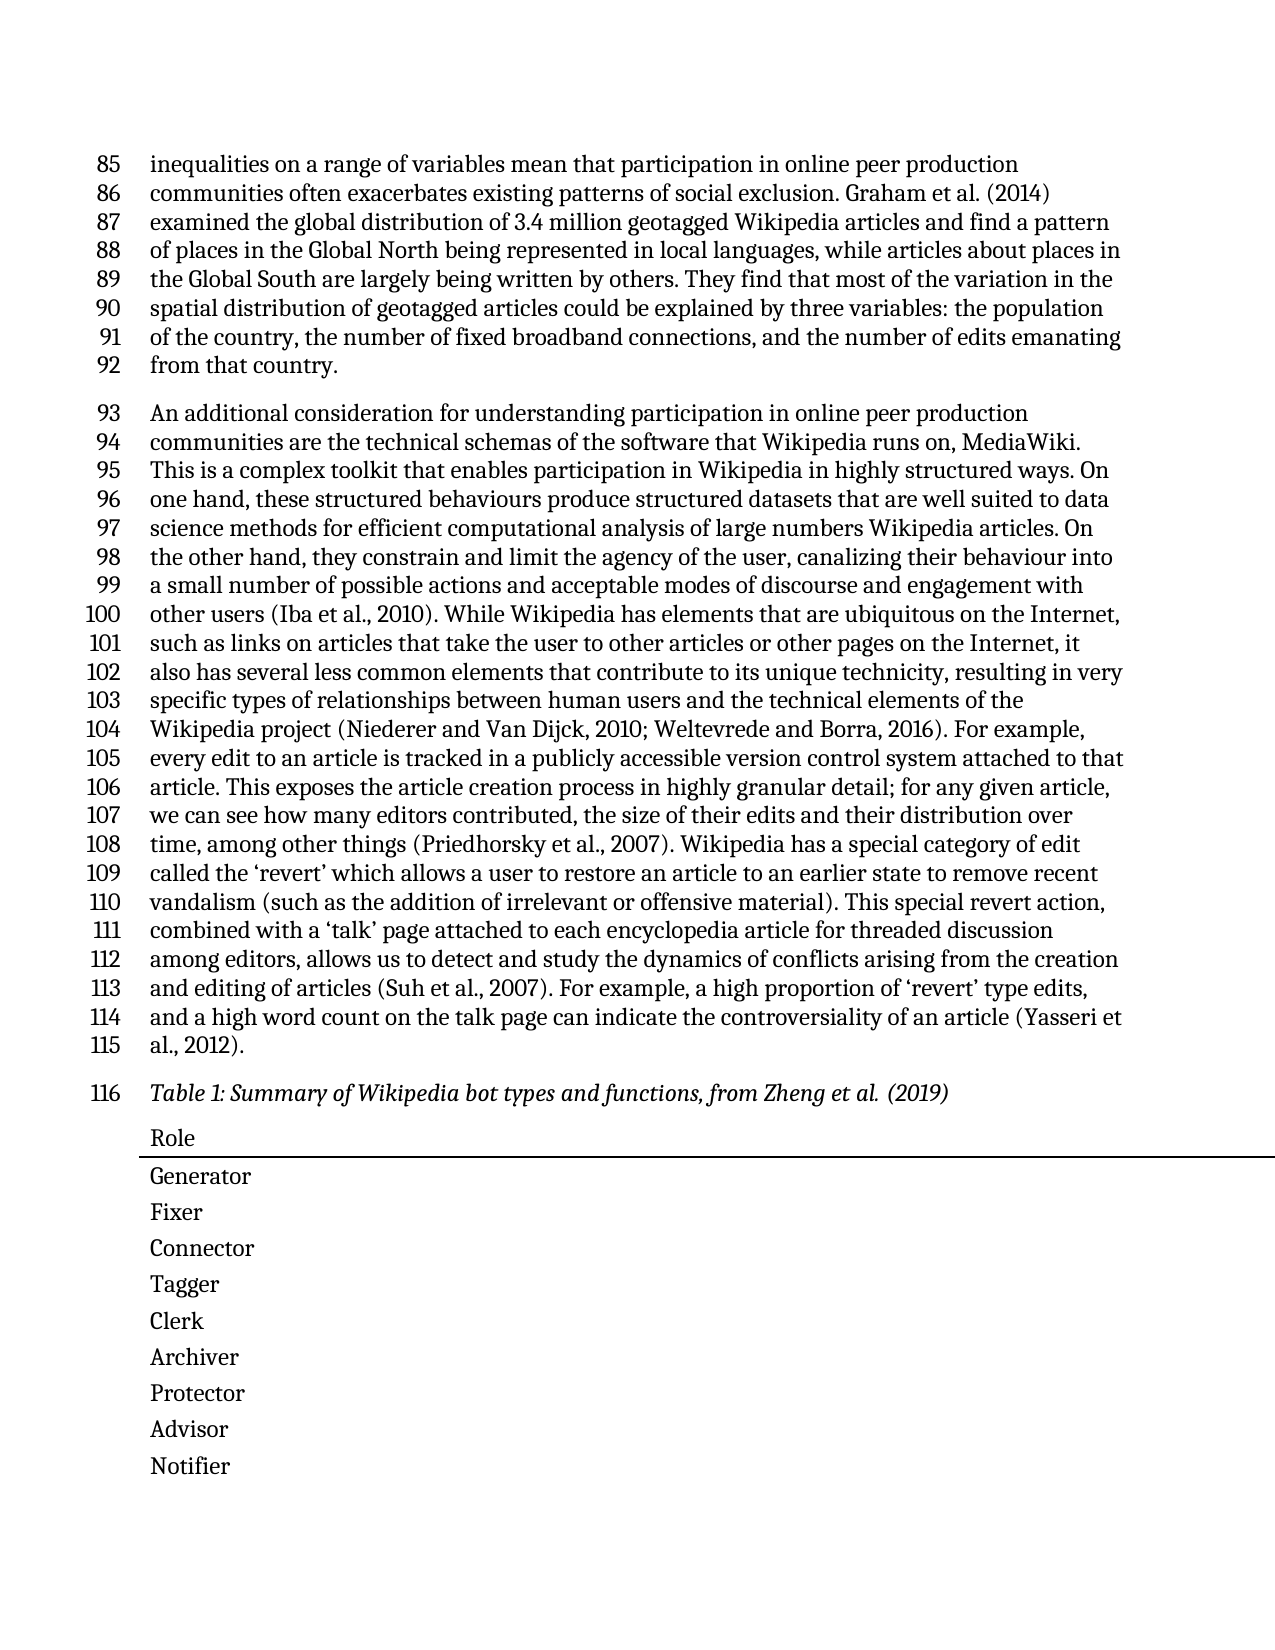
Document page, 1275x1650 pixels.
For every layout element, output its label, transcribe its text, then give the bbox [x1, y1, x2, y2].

table_cell Advisor [139, 1412, 1275, 1448]
table_cell Connector [139, 1230, 1275, 1267]
table_cell Notifier [139, 1448, 1275, 1484]
text Table 1: Summary of Wikipedia bot types and functions, from Zheng et al. (2019) [150, 1079, 1125, 1107]
text An additional consideration for understanding participation in online peer production communities are the technical schemas of the software that Wikipedia runs on, MediaWiki. This is a complex toolkit that enables participation in Wikipedia in highly structured ways. On one hand, these structured behaviours produce structured datasets that are well suited to data science methods for efficient computational analysis of large numbers Wikipedia articles. On the other hand, they constrain and limit the agency of the user, canalizing their behaviour into a small number of possible actions and acceptable modes of discourse and engagement with other users (Iba et al., 2010). While Wikipedia has elements that are ubiquitous on the Internet, such as links on articles that take the user to other articles or other pages on the Internet, it also has several less common elements that contribute to its unique technicity, resulting in very specific types of relationships between human users and the technical elements of the Wikipedia project (Niederer and Van Dijck, 2010; Weltevrede and Borra, 2016). For example, every edit to an article is tracked in a publicly accessible version control system attached to that article. This exposes the article creation process in highly granular detail; for any given article, we can see how many editors contributed, the size of their edits and their distribution over time, among other things (Priedhorsky et al., 2007). Wikipedia has a special category of edit called the ‘revert’ which allows a user to restore an article to an earlier state to remove recent vandalism (such as the addition of irrelevant or offensive material). This special revert action, combined with a ‘talk’ page attached to each encyclopedia article for threaded discussion among editors, allows us to detect and study the dynamics of conflicts arising from the creation and editing of articles (Suh et al., 2007). For example, a high proportion of ‘revert’ type edits, and a high word count on the talk page can indicate the controversiality of an article (Yasseri et al., 2012). [150, 399, 1125, 1060]
table_cell Fixer [139, 1194, 1275, 1230]
table_cell Tagger [139, 1267, 1275, 1303]
table_cell Generator [139, 1158, 1275, 1194]
table_cell Archiver [139, 1339, 1275, 1375]
table_cell Protector [139, 1375, 1275, 1412]
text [150, 150, 1125, 380]
table_header Role [139, 1120, 1275, 1156]
table_cell Clerk [139, 1303, 1275, 1339]
